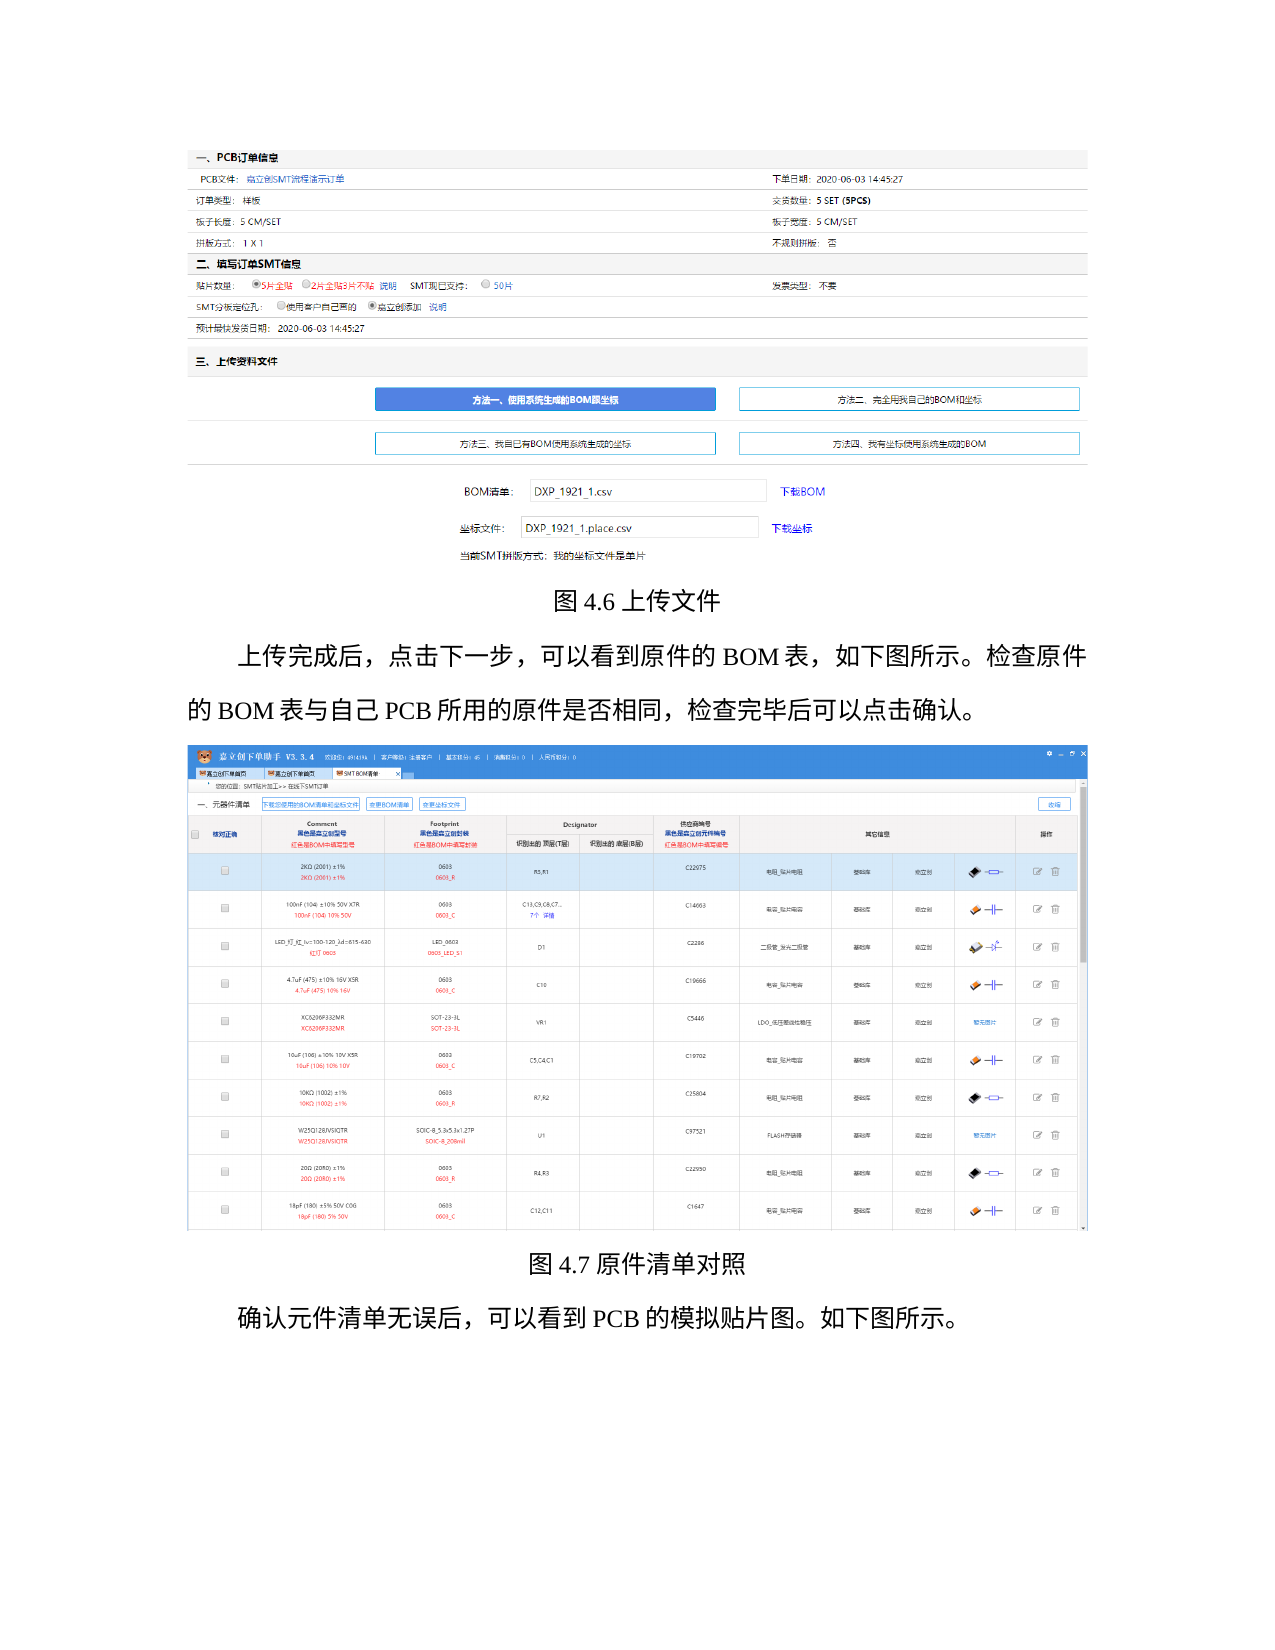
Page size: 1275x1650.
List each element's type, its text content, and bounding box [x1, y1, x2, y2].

text 确认元件清单无误后，可以看到PCB的模拟贴片图。如下图所示。 [187, 1299, 1087, 1335]
text 图4.6 上传文件 [187, 582, 1087, 618]
text 图4.7 原件清单对照 [187, 1244, 1087, 1281]
picture [187, 745, 1088, 1231]
text 上传完成后，点击下一步，可以看到原件的BOM表，如下图所示。检查原件的BOM表与自己PCB所用的原件是否相同，检查完毕后可以点击确认。 [187, 636, 1087, 727]
picture [187, 150, 1088, 568]
